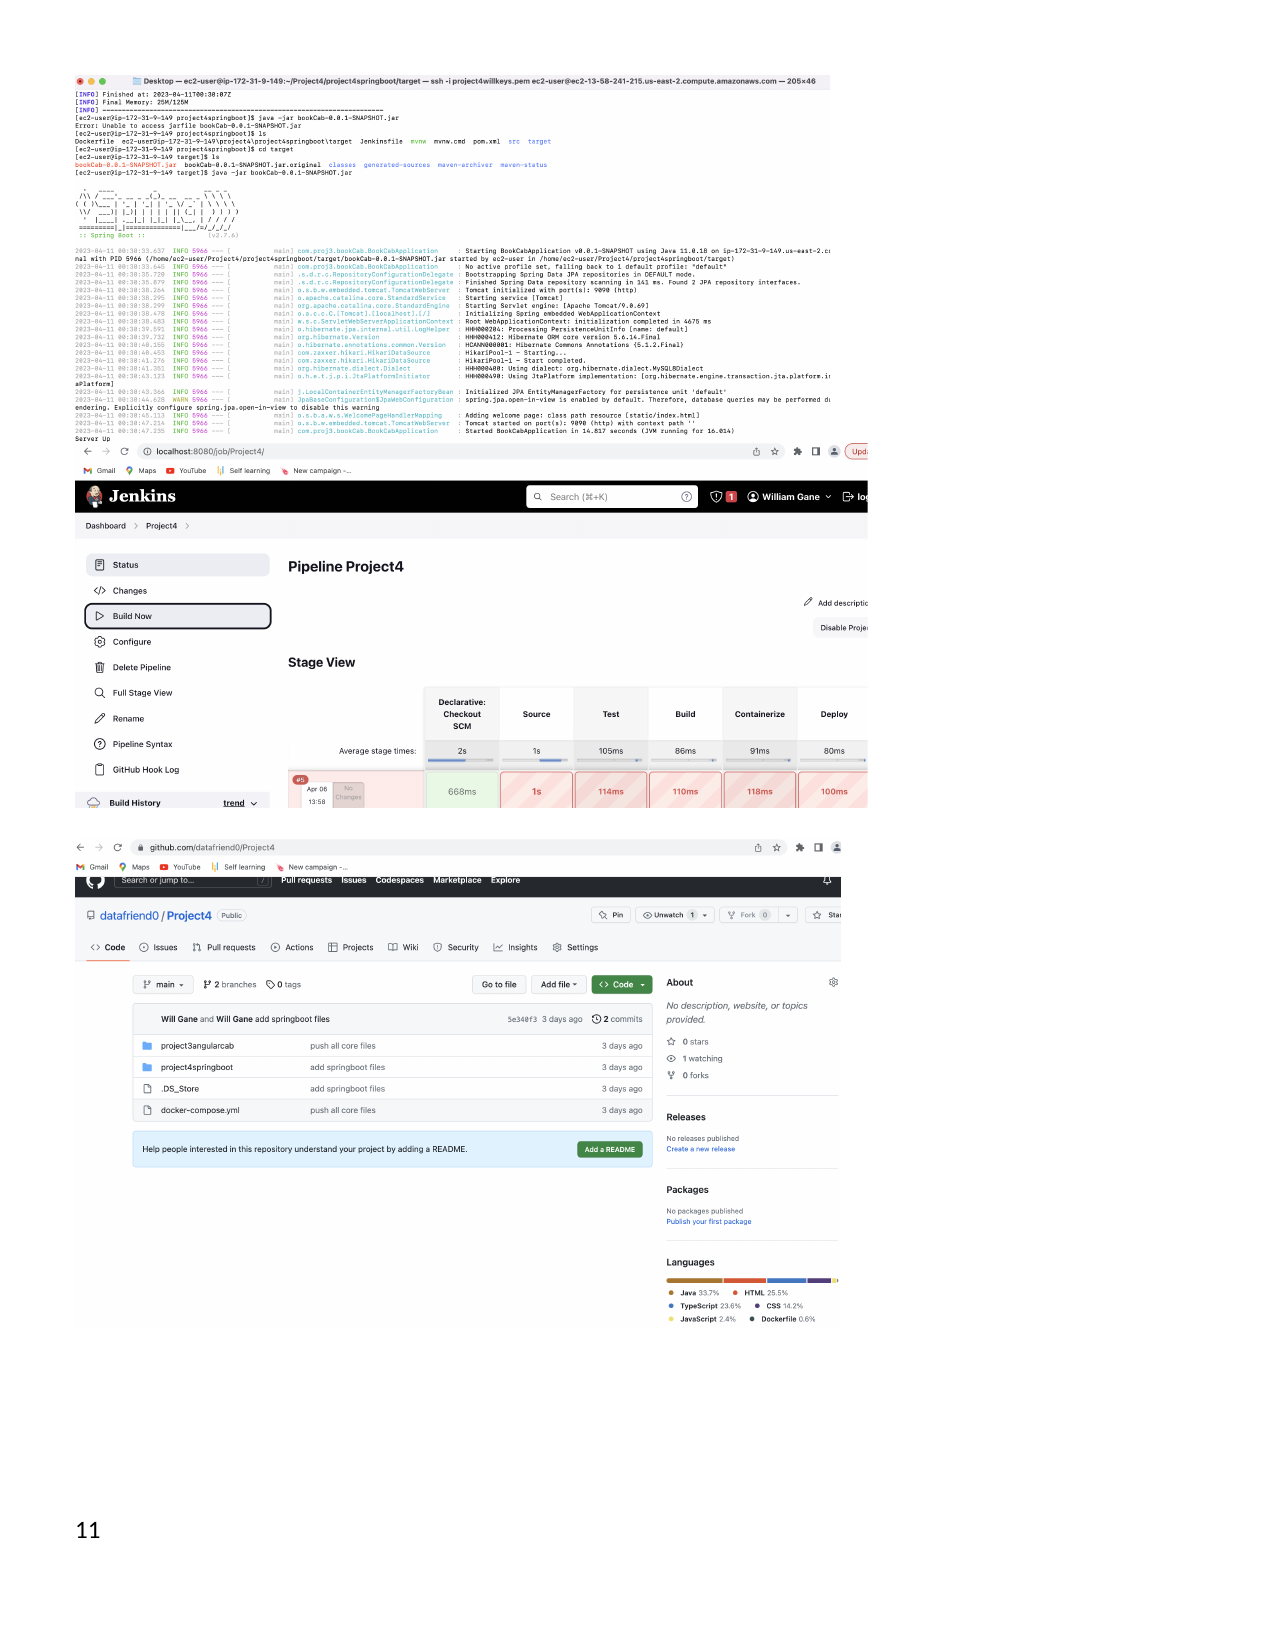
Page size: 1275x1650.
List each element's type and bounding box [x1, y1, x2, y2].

picture [75, 838, 841, 1328]
picture [75, 75, 868, 808]
